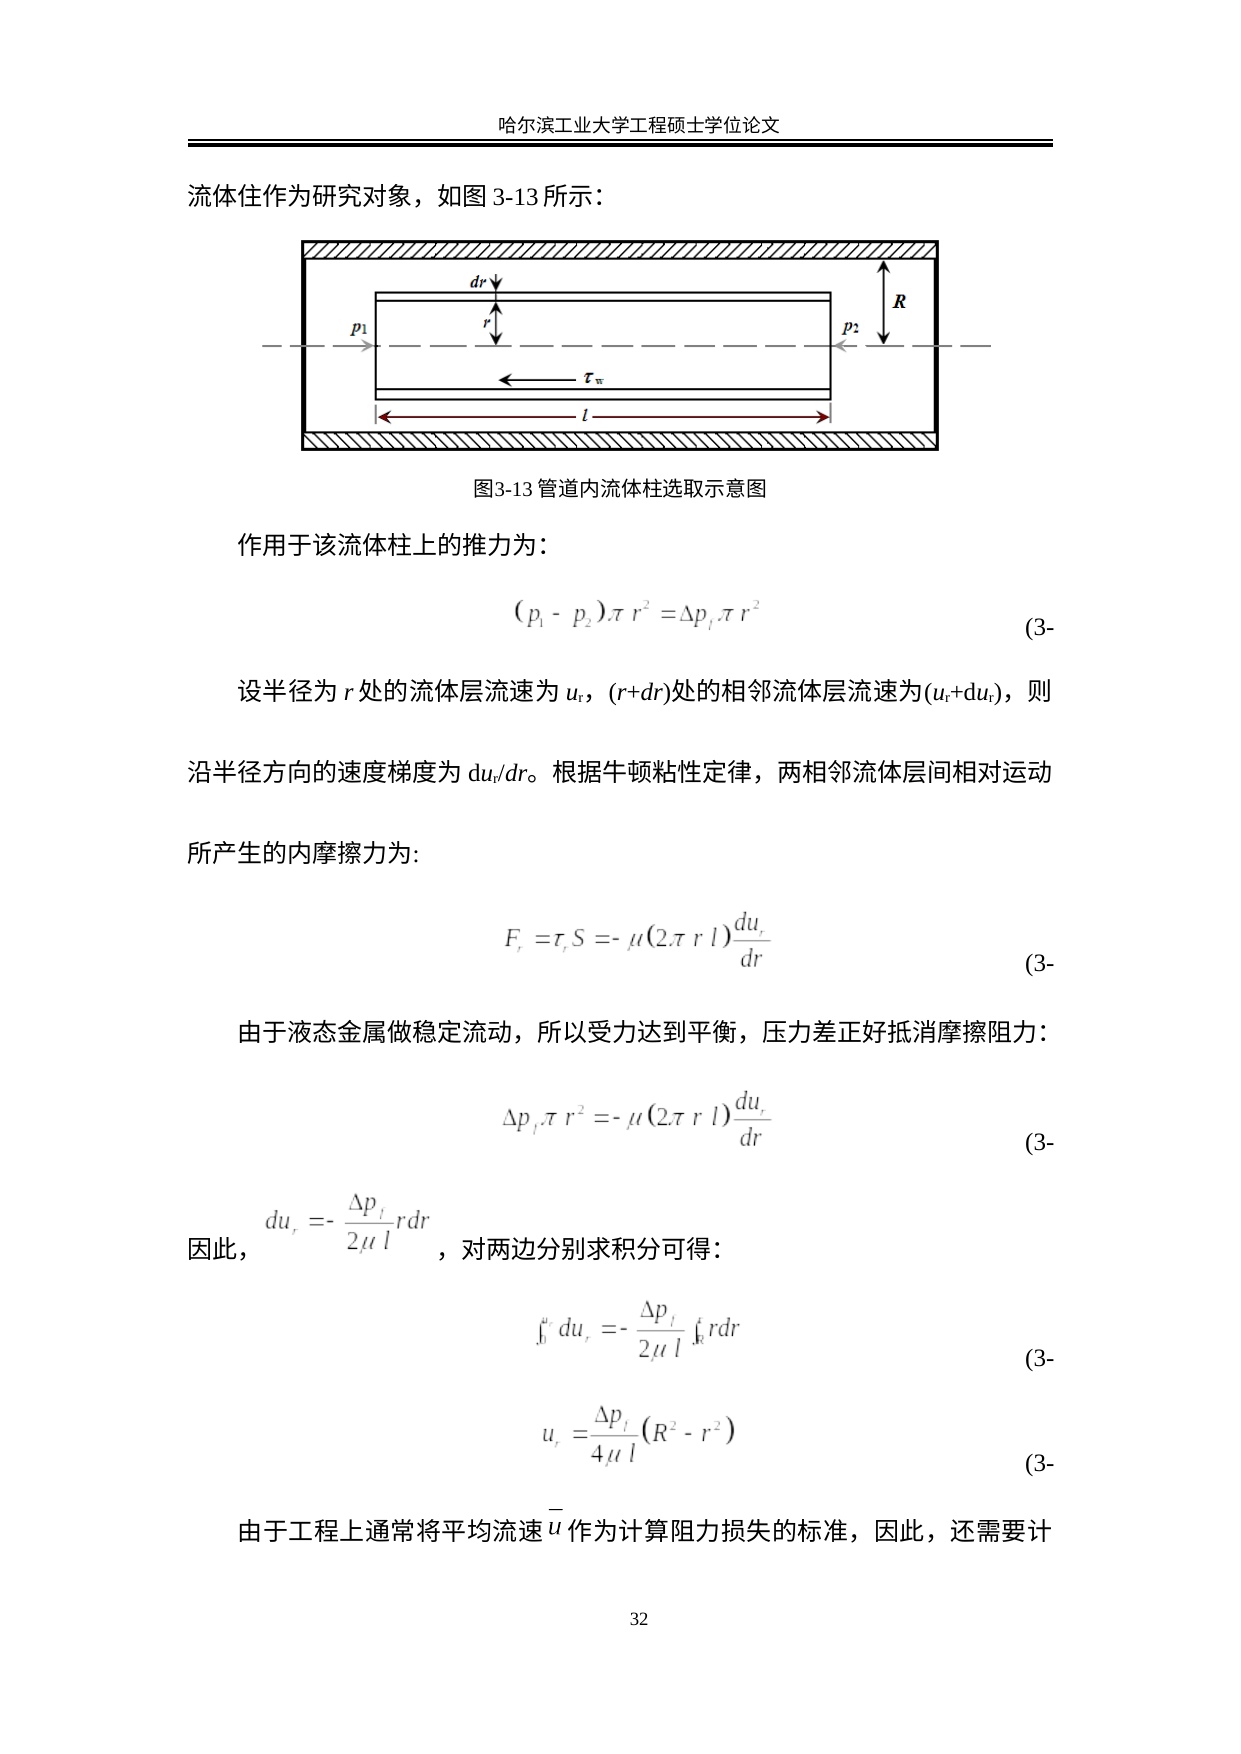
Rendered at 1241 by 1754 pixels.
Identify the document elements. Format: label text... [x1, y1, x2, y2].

text 设半径为r处的流体层流速为ur，(r+dr)处的相邻流体层流速为(ur+dur)，则沿半径方向的速度梯度为dur/dr。根据牛顿粘性定律，两相邻流体层间相对运动所产生的内摩擦力为: [187, 657, 1053, 884]
text 作用于该流体柱上的推力为： [187, 511, 1053, 576]
text (3-8) [187, 1388, 1053, 1486]
text (3-6) [187, 1072, 1053, 1170]
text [187, 162, 1053, 227]
text 由于液态金属做稳定流动，所以受力达到平衡，压力差正好抵消摩擦阻力： [187, 998, 1053, 1063]
picture [249, 236, 991, 454]
text 因此，，对两边分别求积分可得： [187, 1177, 1053, 1274]
text (3-5) [187, 893, 1053, 991]
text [187, 1493, 1053, 1558]
text (3-7) [187, 1283, 1053, 1381]
text (3-4) [187, 585, 1053, 650]
